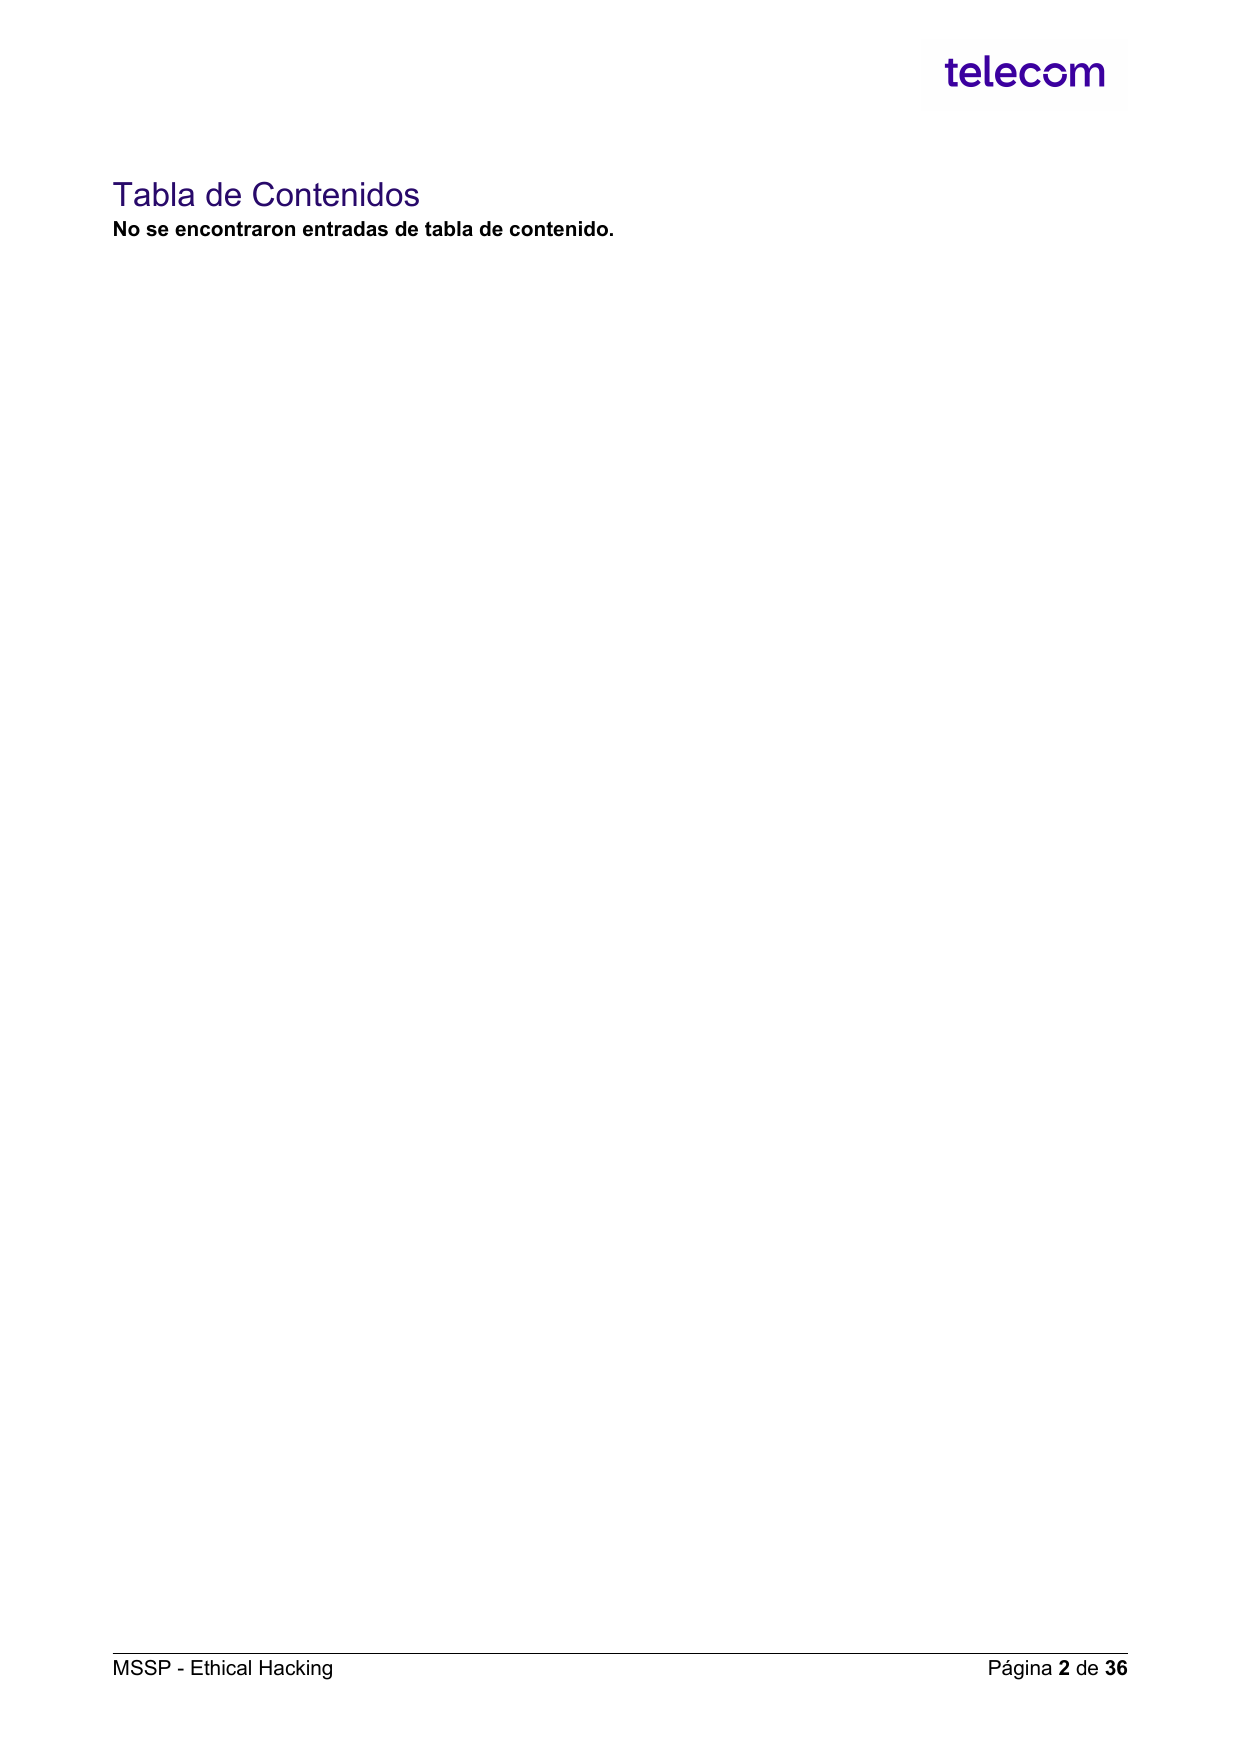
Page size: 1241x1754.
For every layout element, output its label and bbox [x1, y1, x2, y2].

picture [921, 39, 1128, 111]
